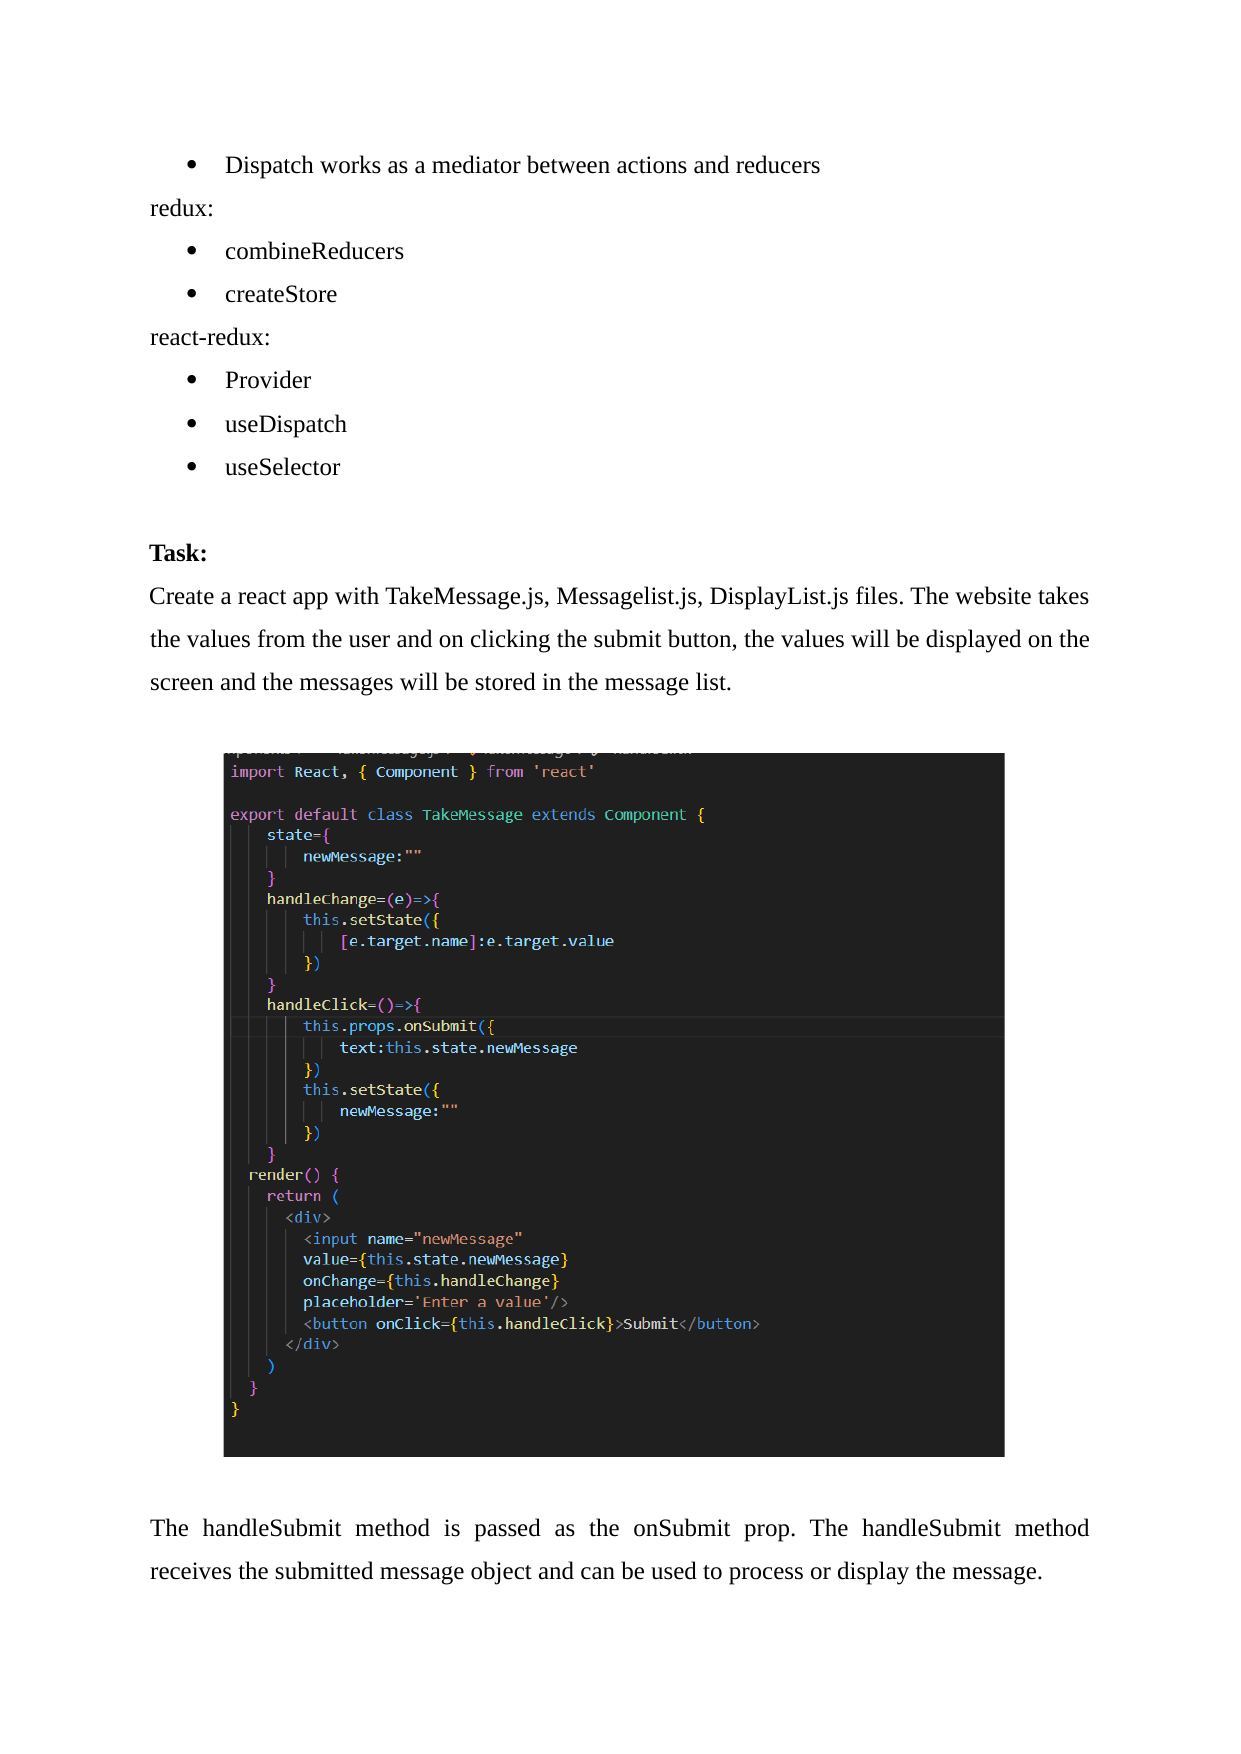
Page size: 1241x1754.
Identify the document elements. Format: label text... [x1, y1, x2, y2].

text react-redux: [150, 322, 1090, 351]
list createStore [187, 279, 1090, 308]
list useDispatch [187, 409, 1090, 437]
picture [223, 753, 1005, 1457]
list combineReducers [187, 236, 1090, 265]
list useSelector [187, 452, 1090, 481]
text The handleSubmit method is passed as the onSubmit prop. The handleSubmit method receives the submitted message object and can be used to process or display the message. [150, 1513, 1090, 1585]
text redux: [150, 193, 1090, 222]
text Task: [149, 538, 1090, 567]
list Provider [187, 366, 1090, 394]
text Create a react app with TakeMessage.js, Messagelist.js, DisplayList.js files. The website takes the values from the user and on clicking the submit button, the values will be displayed on the screen and the messages will be stored in the message list. [149, 581, 1090, 696]
list Dispatch works as a mediator between actions and reducers [187, 150, 1090, 179]
